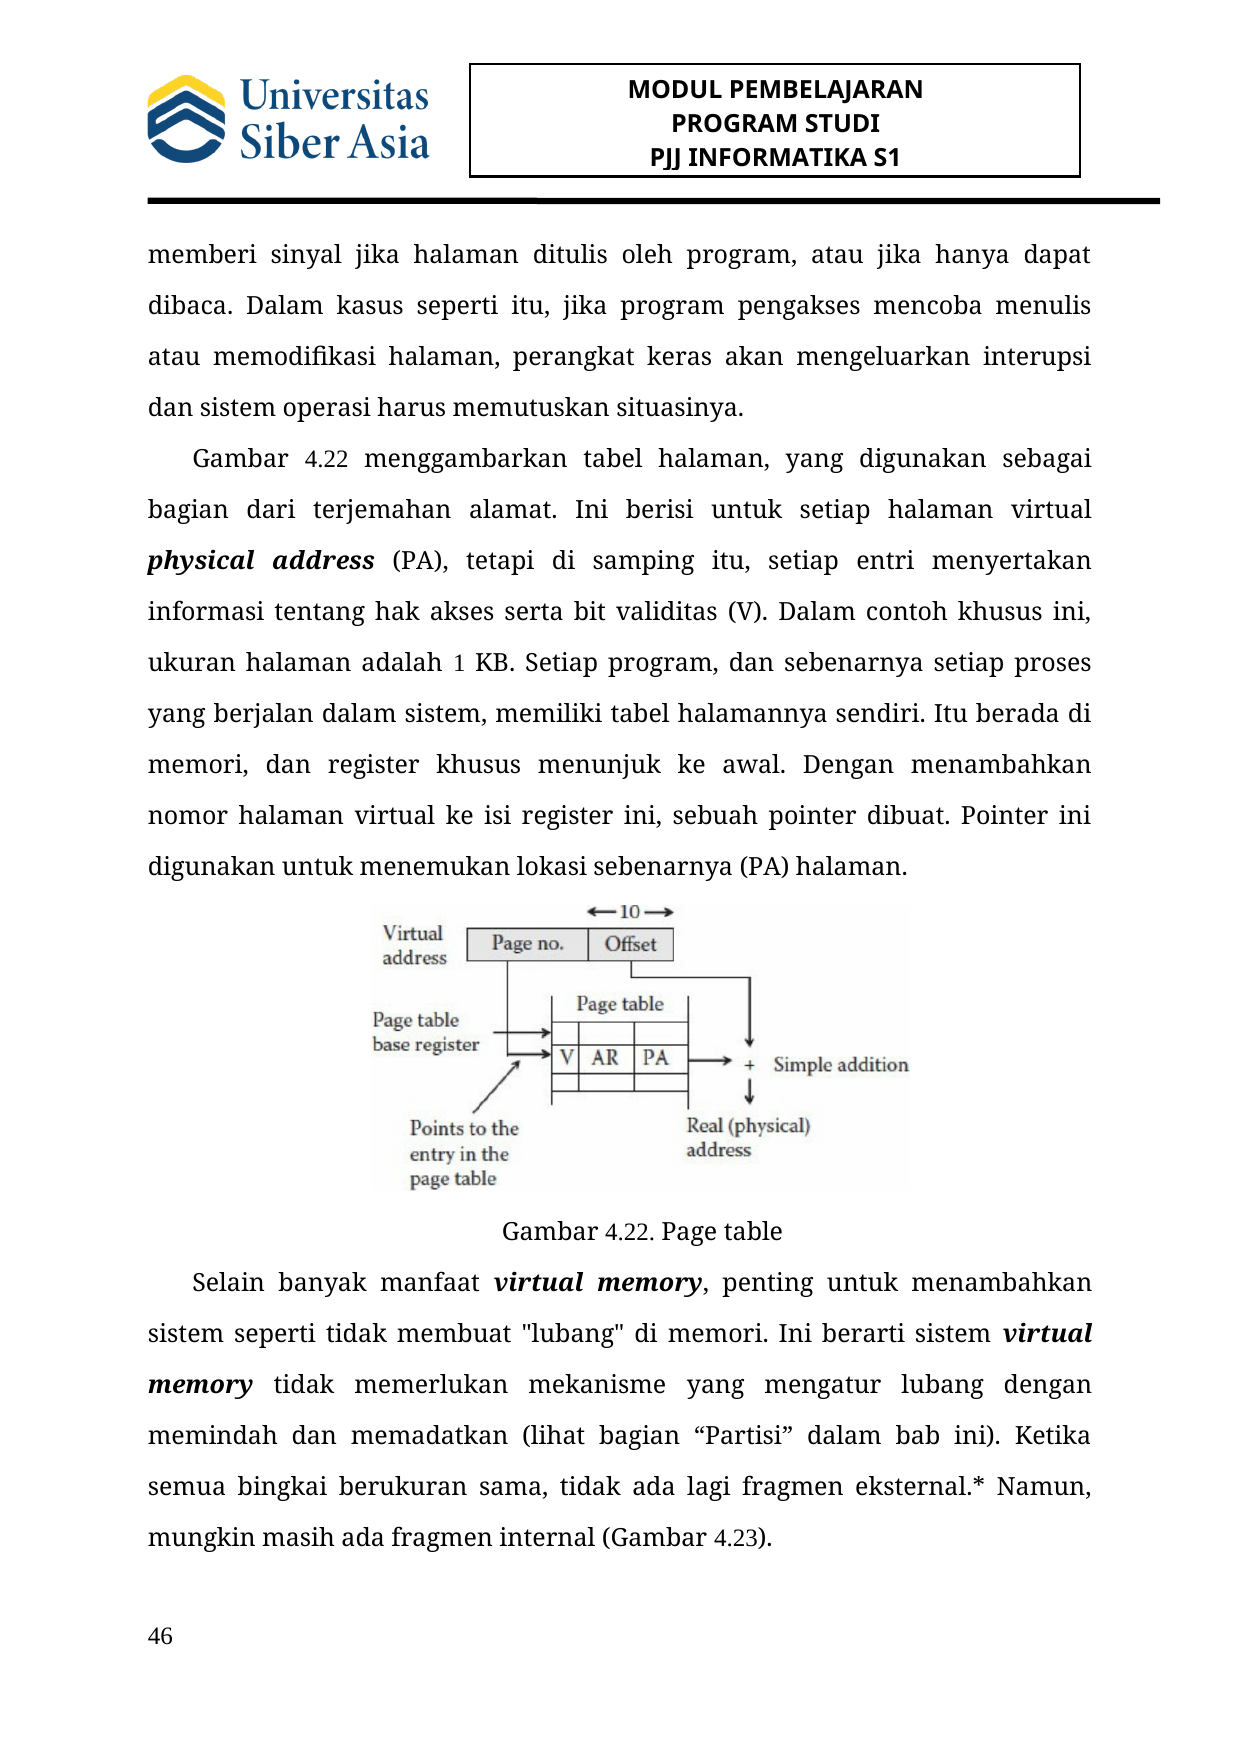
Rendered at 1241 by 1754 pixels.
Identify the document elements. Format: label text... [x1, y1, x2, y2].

text Gambar 4.22 menggambarkan tabel halaman, yang digunakan sebagai bagian dari terjemahan alamat. Ini berisi untuk setiap halaman virtual physical address (PA), tetapi di samping itu, setiap entri menyertakan informasi tentang hak akses serta bit validitas (V). Dalam contoh khusus ini, ukuran halaman adalah 1 KB. Setiap program, dan sebenarnya setiap proses yang berjalan dalam sistem, memiliki tabel halamannya sendiri. Itu berada di memori, dan register khusus menunjuk ke awal. Dengan menambahkan nomor halaman virtual ke isi register ini, sebuah pointer dibuat. Pointer ini digunakan untuk menemukan lokasi sebenarnya (PA) halaman. [148, 440, 1092, 883]
text Selain banyak manfaat virtual memory, penting untuk menambahkan sistem seperti tidak membuat "lubang" di memori. Ini berarti sistem virtual memory tidak memerlukan mekanisme yang mengatur lubang dengan memindah dan memadatkan (lihat bagian “Partisi” dalam bab ini). Ketika semua bingkai berukuran sama, tidak ada lagi fragmen eksternal.* Namun, mungkin masih ada fragmen internal (Gambar 4.23). [148, 1264, 1092, 1554]
picture [357, 899, 928, 1199]
picture [147, 75, 430, 163]
text Gambar 4.22. Page table [148, 1213, 1092, 1247]
